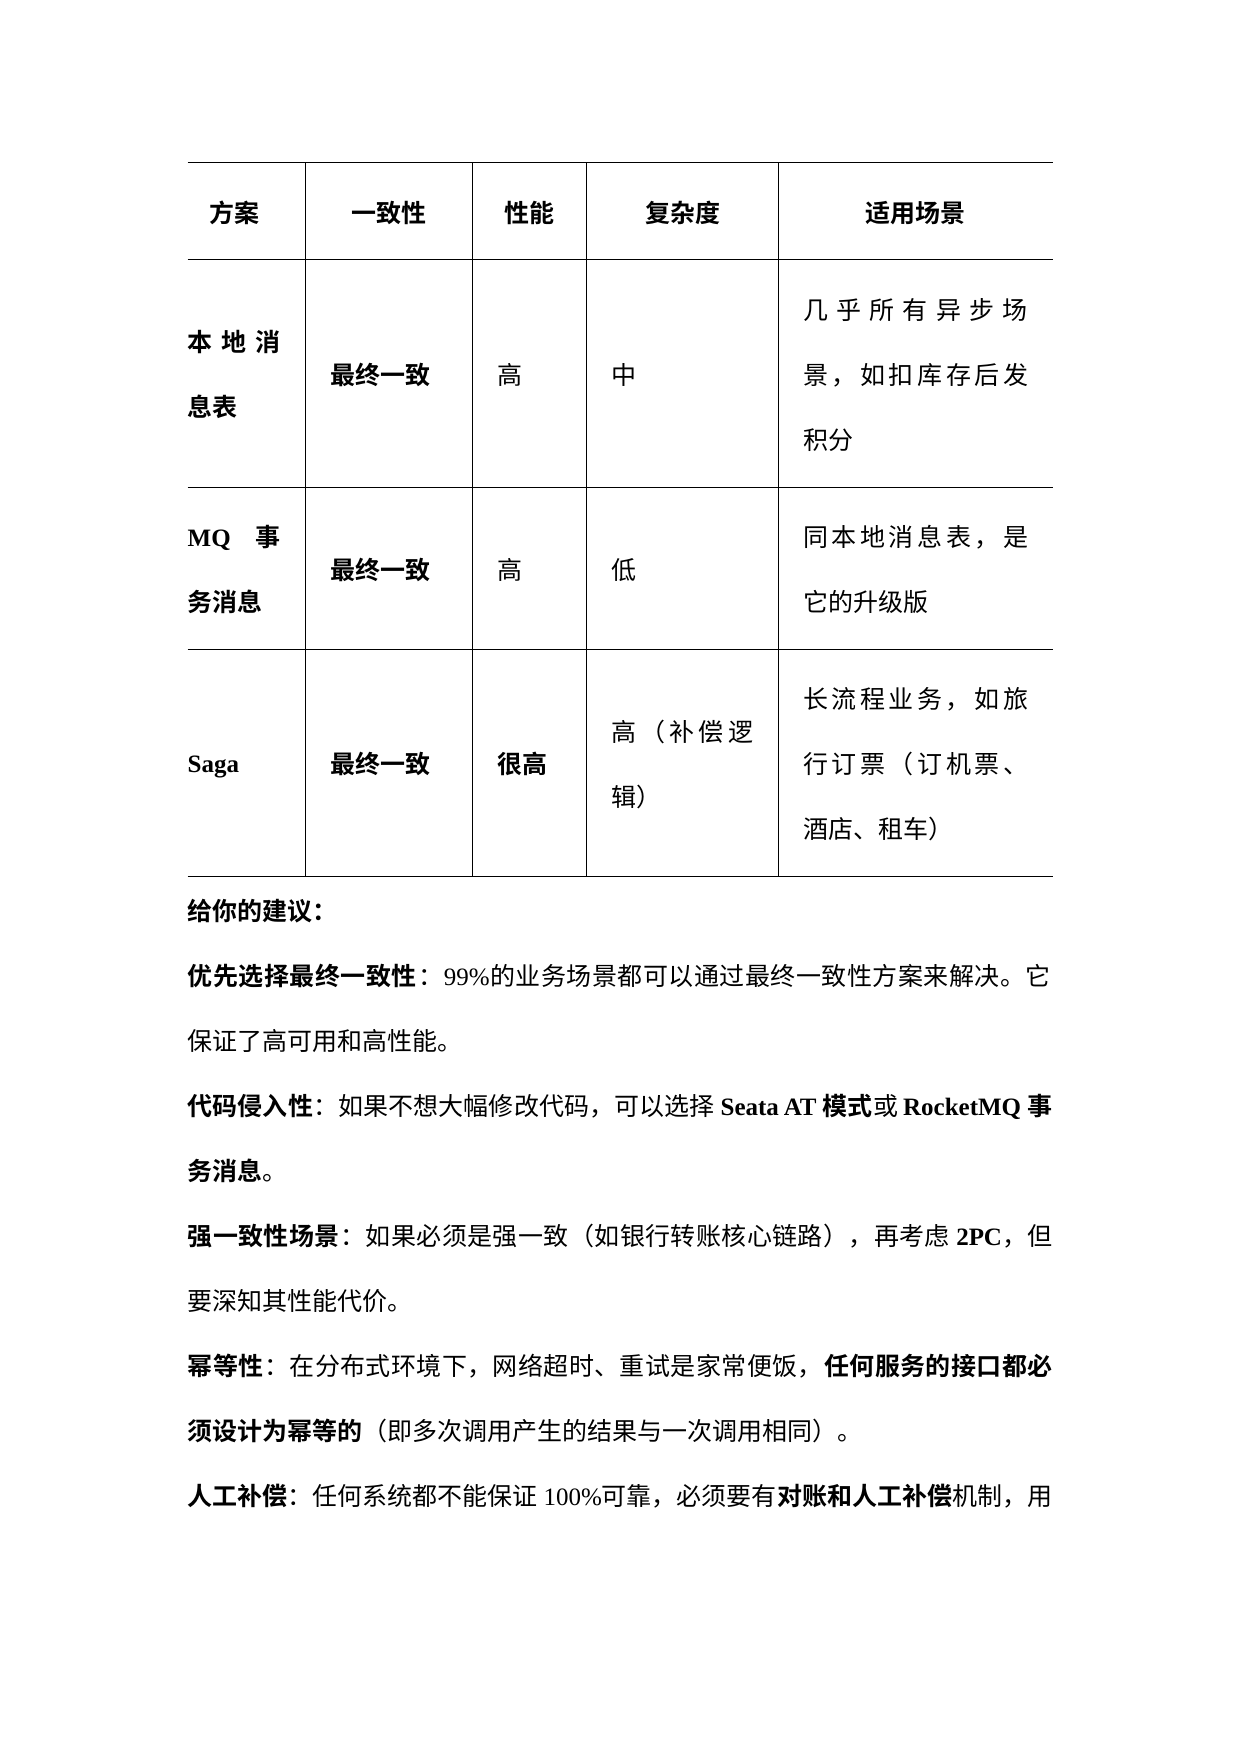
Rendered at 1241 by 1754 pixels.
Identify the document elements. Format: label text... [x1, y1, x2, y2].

table_cell 最终一致 [306, 488, 472, 649]
table_cell 低 [587, 488, 778, 649]
table_cell 高 [473, 260, 586, 487]
text 给你的建议： [187, 877, 1053, 942]
table_cell 高 [473, 488, 586, 649]
text 幂等性：在分布式环境下，网络超时、重试是家常便饭，任何服务的接口都必须设计为幂等的（即多次调用产生的结果与一次调用相同）。 [187, 1332, 1053, 1462]
table_header 性能 [473, 163, 586, 259]
text 强一致性场景：如果必须是强一致（如银行转账核心链路），再考虑2PC，但要深知其性能代价。 [187, 1202, 1053, 1332]
table_cell 很高 [473, 650, 586, 876]
table_header 方案 [188, 163, 305, 259]
table_cell Saga [188, 650, 305, 876]
table_cell 高（补偿逻辑） [587, 650, 778, 876]
table_cell 本地消息表 [188, 260, 305, 487]
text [187, 1462, 1053, 1527]
table_cell 长流程业务，如旅行订票（订机票、酒店、租车） [779, 650, 1053, 876]
table_cell 同本地消息表，是它的升级版 [779, 488, 1053, 649]
table_cell 几乎所有异步场景，如扣库存后发积分 [779, 260, 1053, 487]
table_header 复杂度 [587, 163, 778, 259]
text 优先选择最终一致性：99%的业务场景都可以通过最终一致性方案来解决。它保证了高可用和高性能。 [187, 942, 1053, 1072]
table_cell MQ事务消息 [188, 488, 305, 649]
text 代码侵入性：如果不想大幅修改代码，可以选择Seata AT 模式或RocketMQ 事务消息。 [187, 1072, 1053, 1202]
table_cell 最终一致 [306, 260, 472, 487]
table_header 一致性 [306, 163, 472, 259]
table_cell 最终一致 [306, 650, 472, 876]
table_header 适用场景 [779, 163, 1053, 259]
table_cell 中 [587, 260, 778, 487]
